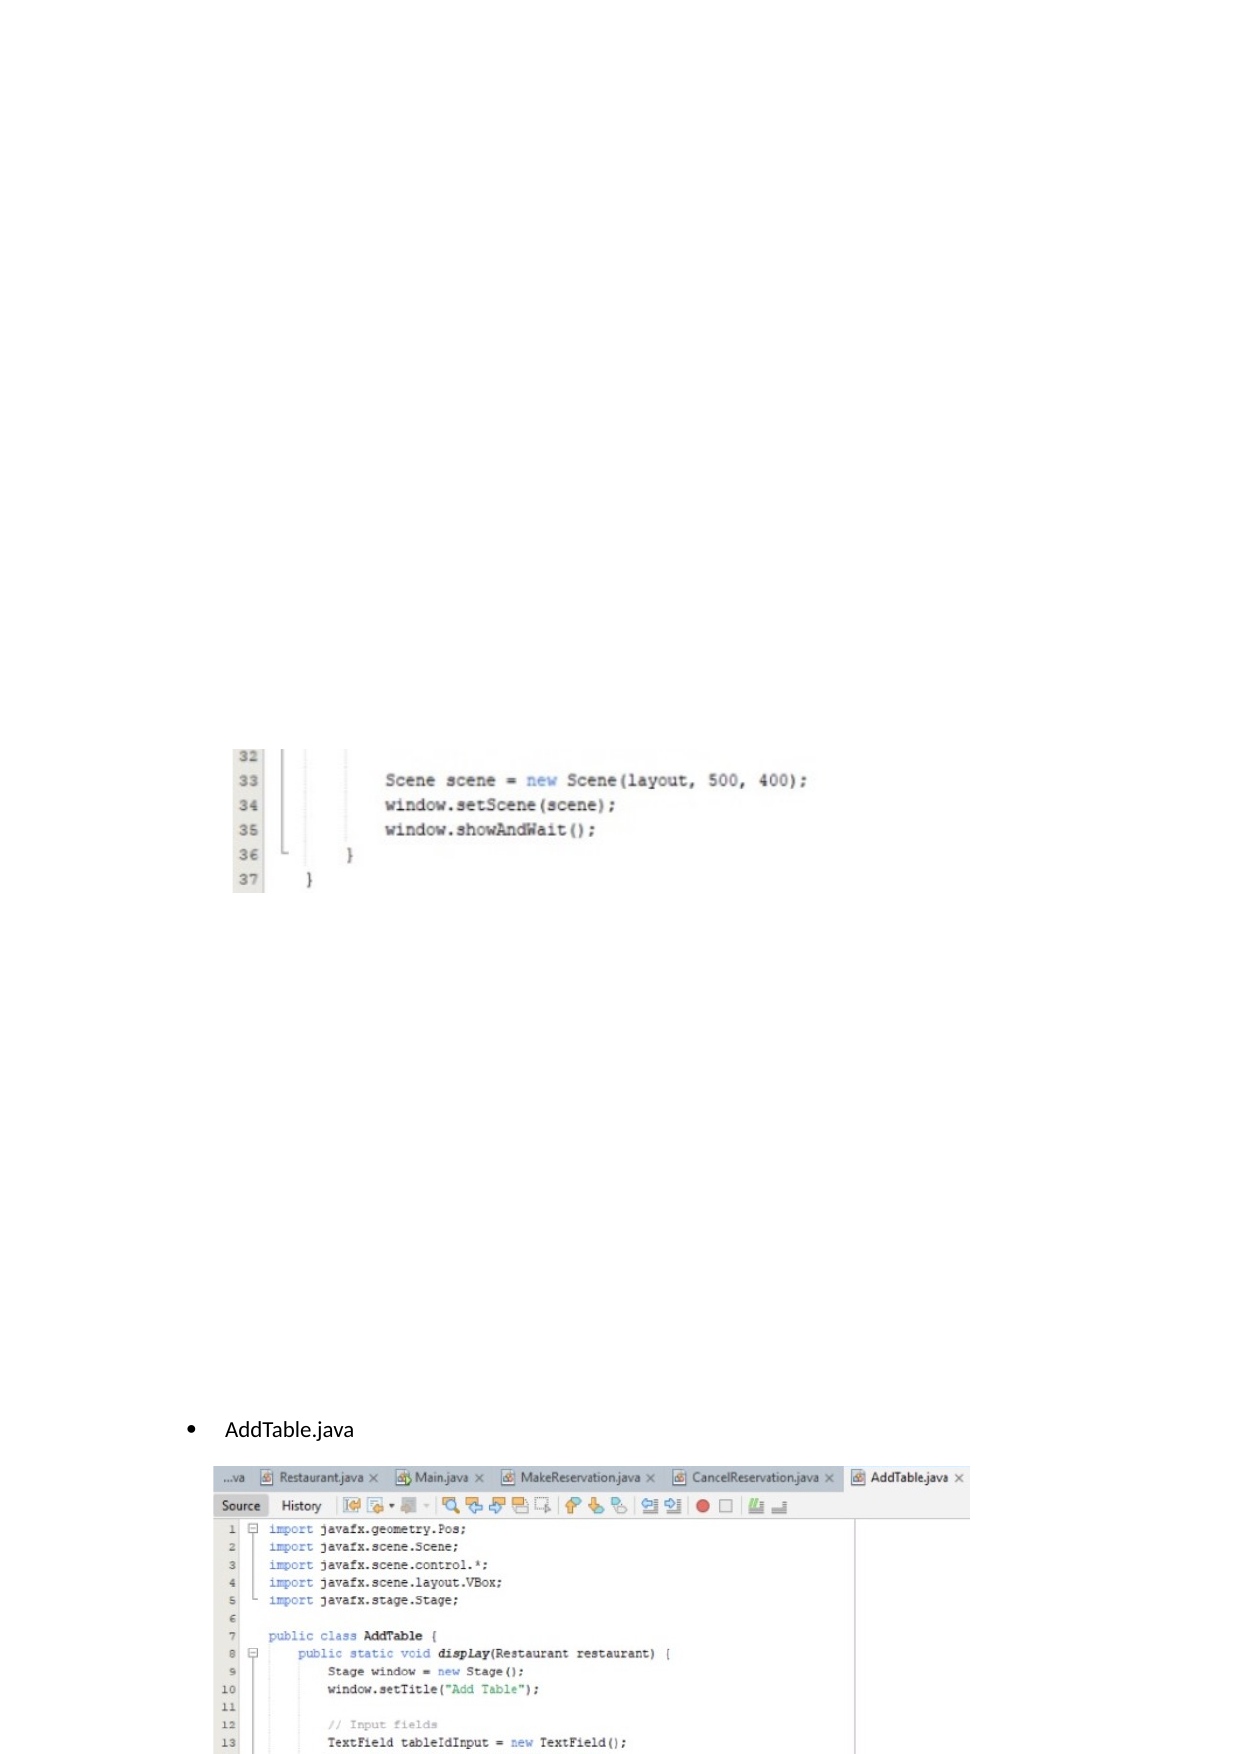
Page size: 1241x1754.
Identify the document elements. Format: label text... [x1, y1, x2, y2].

list AddTable.java [187, 1416, 1090, 1444]
picture [232, 749, 867, 893]
picture [213, 1466, 970, 1754]
